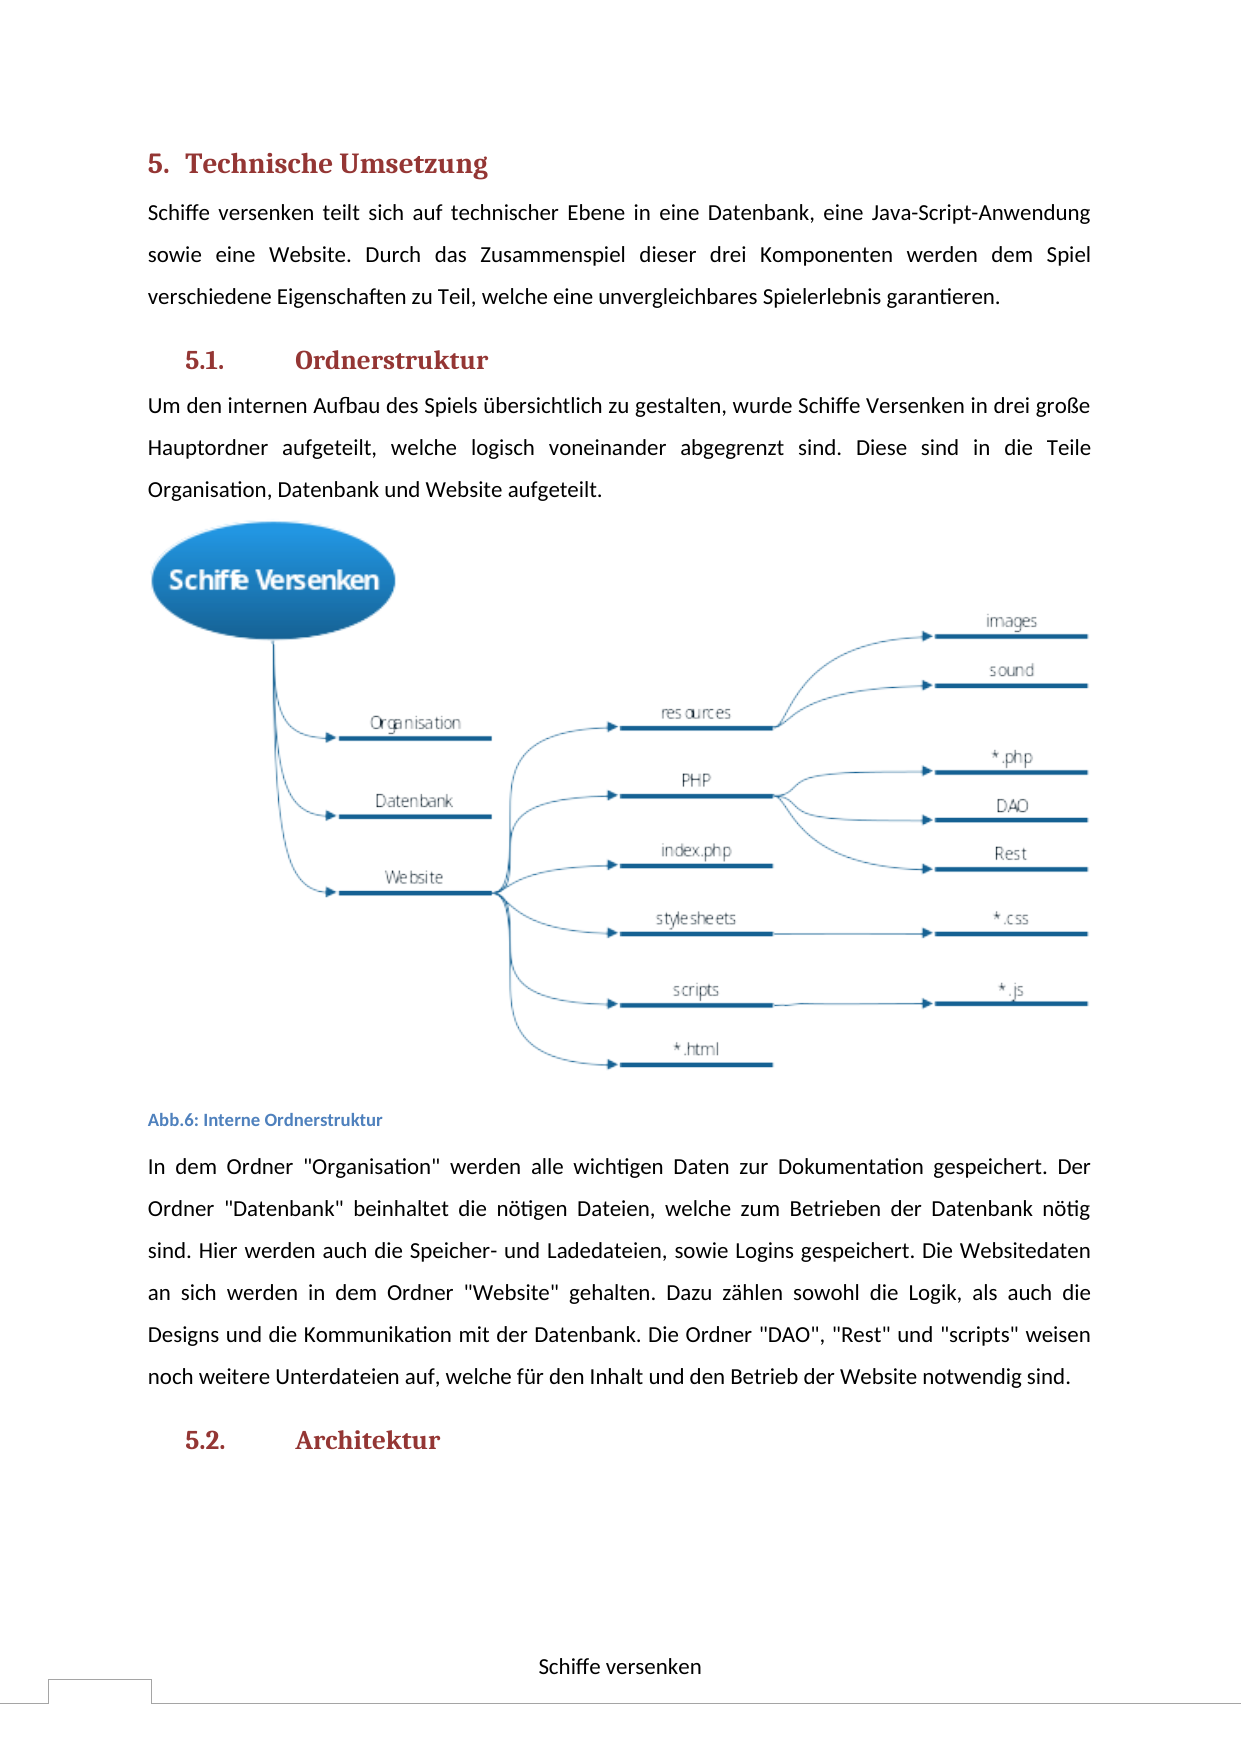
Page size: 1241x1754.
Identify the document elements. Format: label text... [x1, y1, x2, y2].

subtitle Ordnerstruktur [185, 345, 1093, 376]
subtitle Technische Umsetzung [148, 148, 1093, 181]
text Schiffe versenken teilt sich auf technischer Ebene in eine Datenbank, eine Java-Script-Anwendung sowie eine Website. Durch das Zusammenspiel dieser drei Komponenten werden dem Spiel verschiedene Eigenschaften zu Teil, welche eine unvergleichbares Spielerlebnis garantieren. [148, 198, 1093, 310]
text In dem Ordner "Organisation" werden alle wichtigen Daten zur Dokumentation gespeichert. Der Ordner "Datenbank" beinhaltet die nötigen Dateien, welche zum Betrieben der Datenbank nötig sind. Hier werden auch die Speicher- und Ladedateien, sowie Logins gespeichert. Die Websitedaten an sich werden in dem Ordner "Website" gehalten. Dazu zählen sowohl die Logik, als auch die Designs und die Kommunikation mit der Datenbank. Die Ordner "DAO", "Rest" und "scripts" weisen noch weitere Unterdateien auf, welche für den Inhalt und den Betrieb der Website notwendig sind. [148, 1152, 1093, 1390]
subtitle Architektur [185, 1425, 1093, 1456]
text Abb.6: Interne Ordnerstruktur [148, 1108, 1093, 1131]
text Um den internen Aufbau des Spiels übersichtlich zu gestalten, wurde Schiffe Versenken in drei große Hauptordner aufgeteilt, welche logisch voneinander abgegrenzt sind. Diese sind in die Teile Organisation, Datenbank und Website aufgeteilt. [148, 391, 1093, 503]
